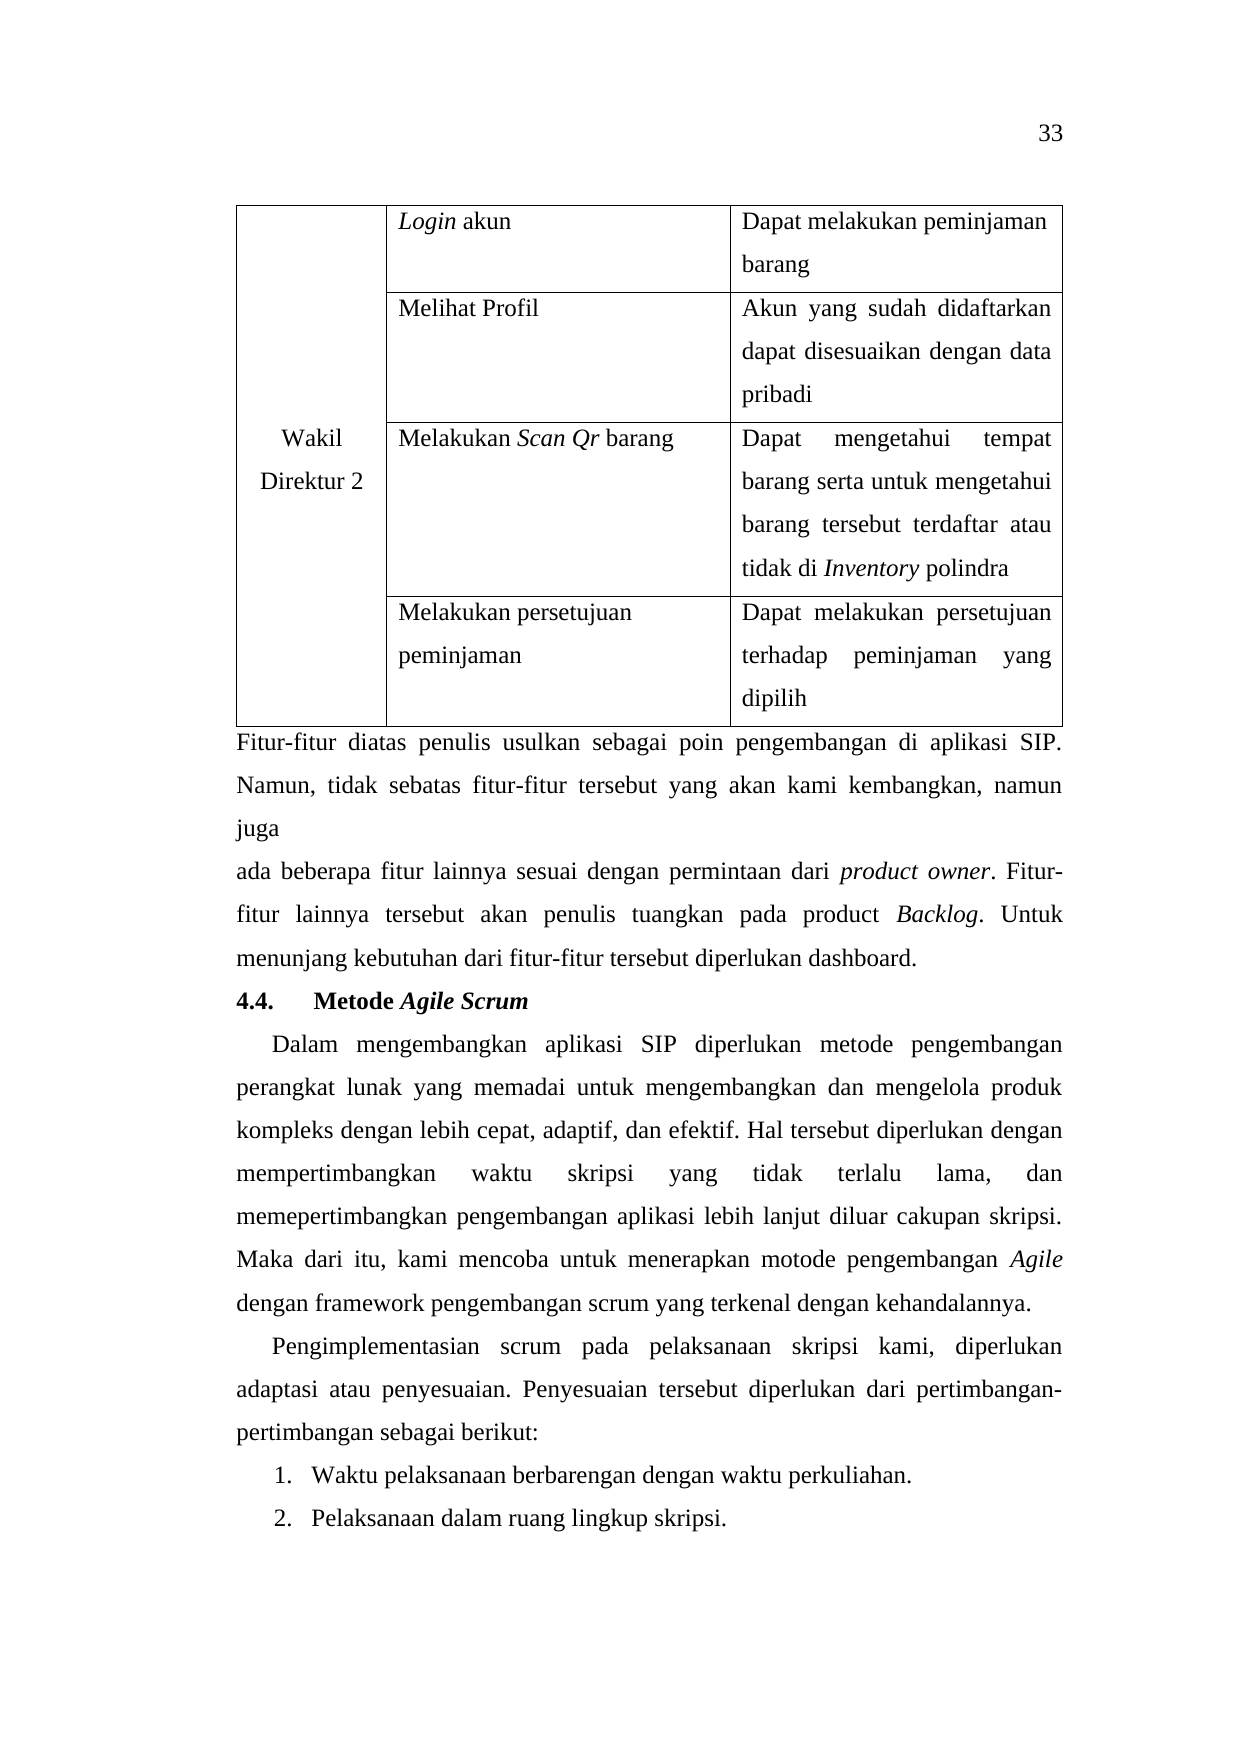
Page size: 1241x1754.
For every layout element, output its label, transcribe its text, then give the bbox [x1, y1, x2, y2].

table_cell Akun yang sudah didaftarkan dapat disesuaikan dengan data pribadi [731, 293, 1062, 422]
text Pengimplementasian scrum pada pelaksanaan skripsi kami, diperlukan adaptasi atau penyesuaian. Penyesuaian tersebut diperlukan dari pertimbangan-pertimbangan sebagai berikut: [236, 1331, 1063, 1446]
table_cell Dapat melakukan persetujuan terhadap peminjaman yang dipilih [731, 597, 1062, 726]
text Dalam mengembangkan aplikasi SIP diperlukan metode pengembangan perangkat lunak yang memadai untuk mengembangkan dan mengelola produk kompleks dengan lebih cepat, adaptif, dan efektif. Hal tersebut diperlukan dengan mempertimbangkan waktu skripsi yang tidak terlalu lama, dan memepertimbangkan pengembangan aplikasi lebih lanjut diluar cakupan skripsi. Maka dari itu, kami mencoba untuk menerapkan motode pengembangan Agile dengan framework pengembangan scrum yang terkenal dengan kehandalannya. [236, 1029, 1063, 1316]
table_cell Dapat melakukan peminjaman barang [731, 206, 1062, 292]
table_cell Melakukan Scan Qr barang [387, 423, 730, 596]
text ada beberapa fitur lainnya sesuai dengan permintaan dari product owner. Fitur-fitur lainnya tersebut akan penulis tuangkan pada product Backlog. Untuk menunjang kebutuhan dari fitur-fitur tersebut diperlukan dashboard. [236, 856, 1063, 971]
table_cell Melakukan persetujuan peminjaman [387, 597, 730, 726]
table_cell Melihat Profil [387, 293, 730, 422]
list Waktu pelaksanaan berbarengan dengan waktu perkuliahan. [274, 1460, 1063, 1489]
table_cell Wakil Direktur 2 [237, 206, 386, 726]
text Pelaksanaan dalam ruang lingkup skripsi. [274, 1503, 1063, 1532]
table_cell Login akun [387, 206, 730, 292]
text Metode Agile Scrum [236, 986, 1063, 1014]
text Fitur-fitur diatas penulis usulkan sebagai poin pengembangan di aplikasi SIP. Namun, tidak sebatas fitur-fitur tersebut yang akan kami kembangkan, namun juga [236, 727, 1063, 842]
table_cell Dapat mengetahui tempat barang serta untuk mengetahui barang tersebut terdaftar atau tidak di Inventory polindra [731, 423, 1062, 596]
